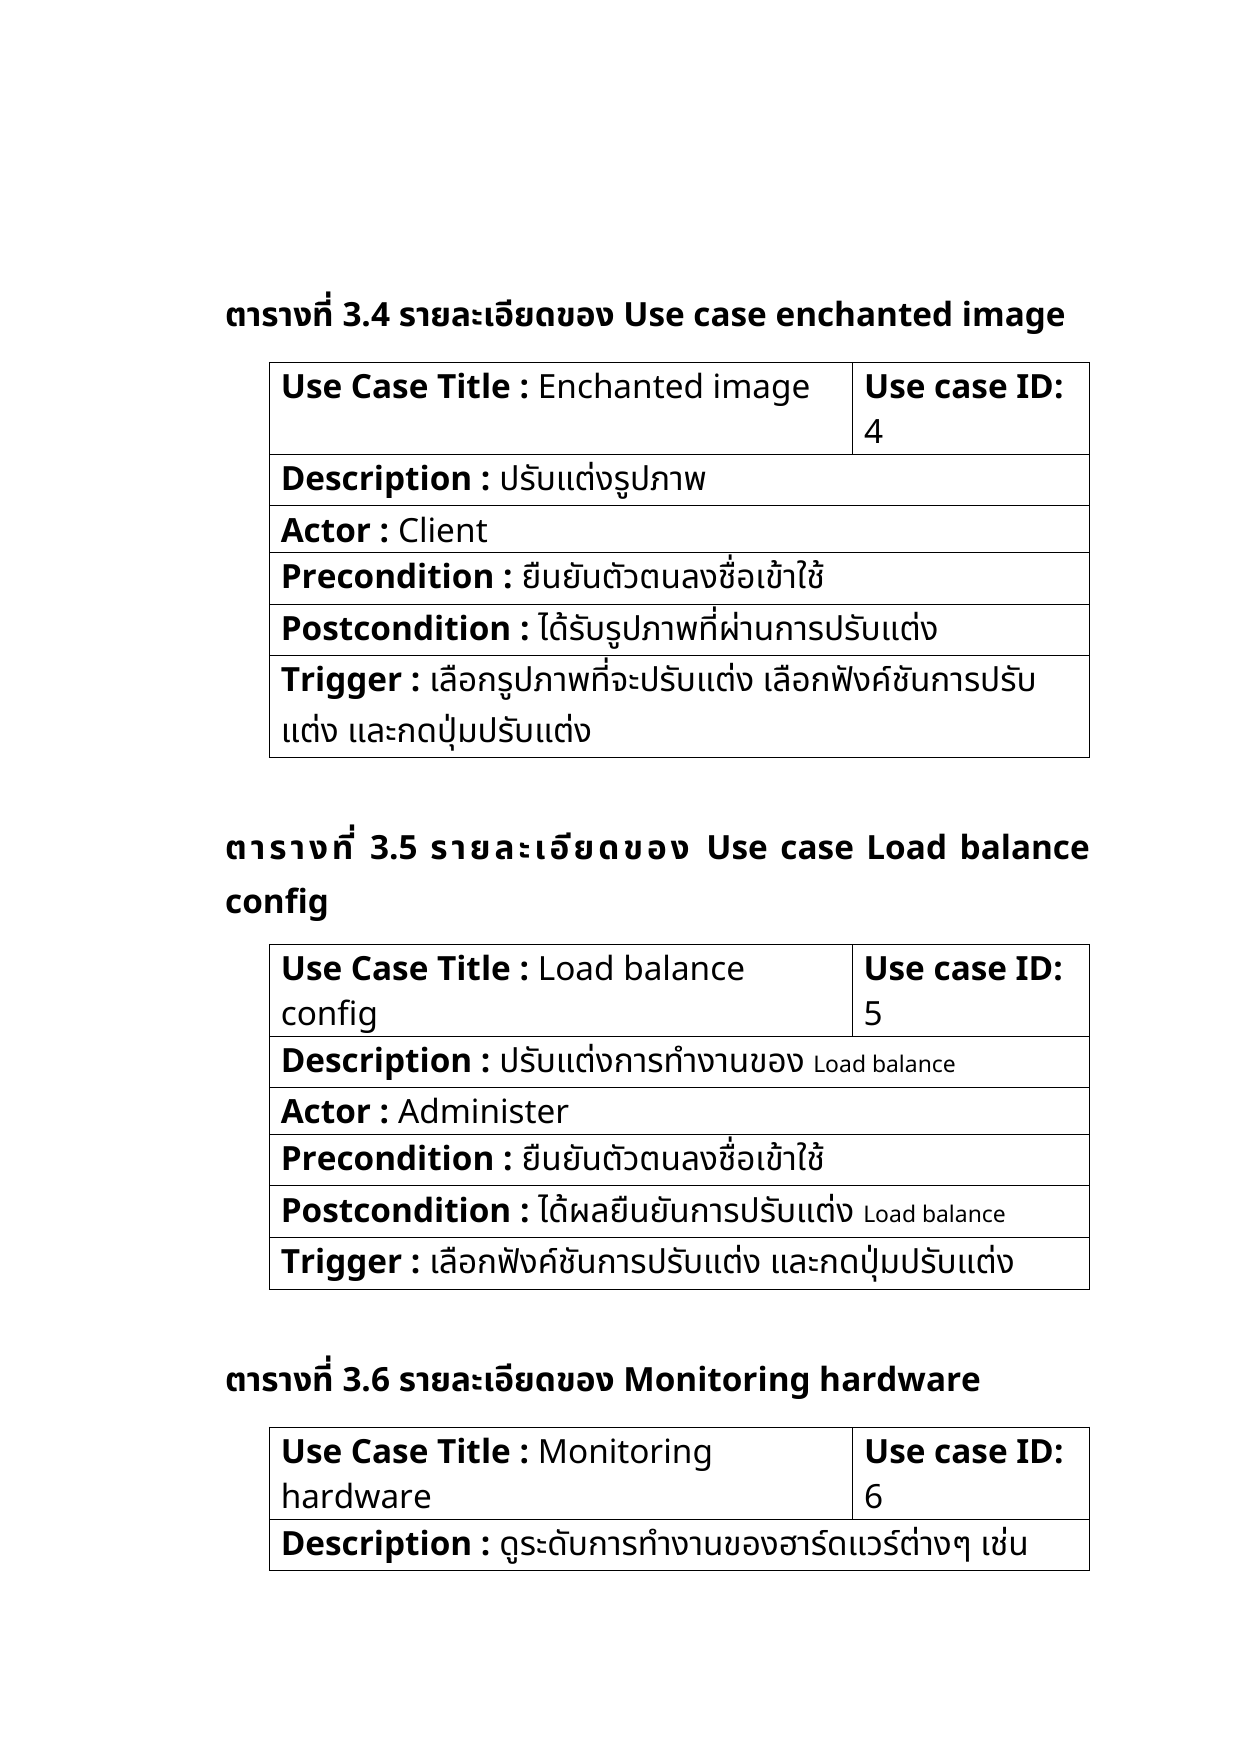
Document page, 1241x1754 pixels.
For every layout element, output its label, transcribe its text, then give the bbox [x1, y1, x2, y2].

table_header Use Case Title : Enchanted image [270, 363, 852, 454]
table_header Use case ID: 6 [853, 1428, 1089, 1518]
table_cell Trigger : เลือกฟังค์ชันการปรับแต่ง และกดปุ่มปรับแต่ง [270, 1238, 1089, 1289]
table_cell Description : ปรับแต่งรูปภาพ [270, 455, 1089, 505]
table_cell Trigger : เลือกรูปภาพที่จะปรับแต่ง เลือกฟังค์ชันการปรับแต่ง และกดปุ่มปรับแต่ง [270, 656, 1089, 757]
text ตารางที่ 3.6 รายละเอียดของ Monitoring hardware [225, 1355, 1090, 1406]
table_cell Actor : Administer [270, 1088, 1089, 1134]
table_header Use case ID: 5 [853, 945, 1089, 1036]
table_cell Postcondition : ได้รับรูปภาพที่ผ่านการปรับแต่ง [270, 605, 1089, 655]
table_cell Precondition : ยืนยันตัวตนลงชื่อเข้าใช้ [270, 553, 1089, 603]
text ตารางที่ 3.5 รายละเอียดของ Use case Load balance config [225, 824, 1090, 923]
table_header Use Case Title : Monitoring hardware [270, 1428, 852, 1518]
table_cell Postcondition : ได้ผลยืนยันการปรับแต่ง Load balance [270, 1186, 1089, 1237]
table_cell Description : ปรับแต่งการทำงานของ Load balance [270, 1037, 1089, 1087]
table_header Use case ID: 4 [853, 363, 1089, 454]
table_cell Actor : Client [270, 506, 1089, 552]
table_header Use Case Title : Load balance config [270, 945, 852, 1036]
table_cell Precondition : ยืนยันตัวตนลงชื่อเข้าใช้ [270, 1135, 1089, 1185]
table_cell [270, 1520, 1089, 1570]
text ตารางที่ 3.4 รายละเอียดของ Use case enchanted image [225, 291, 1090, 341]
